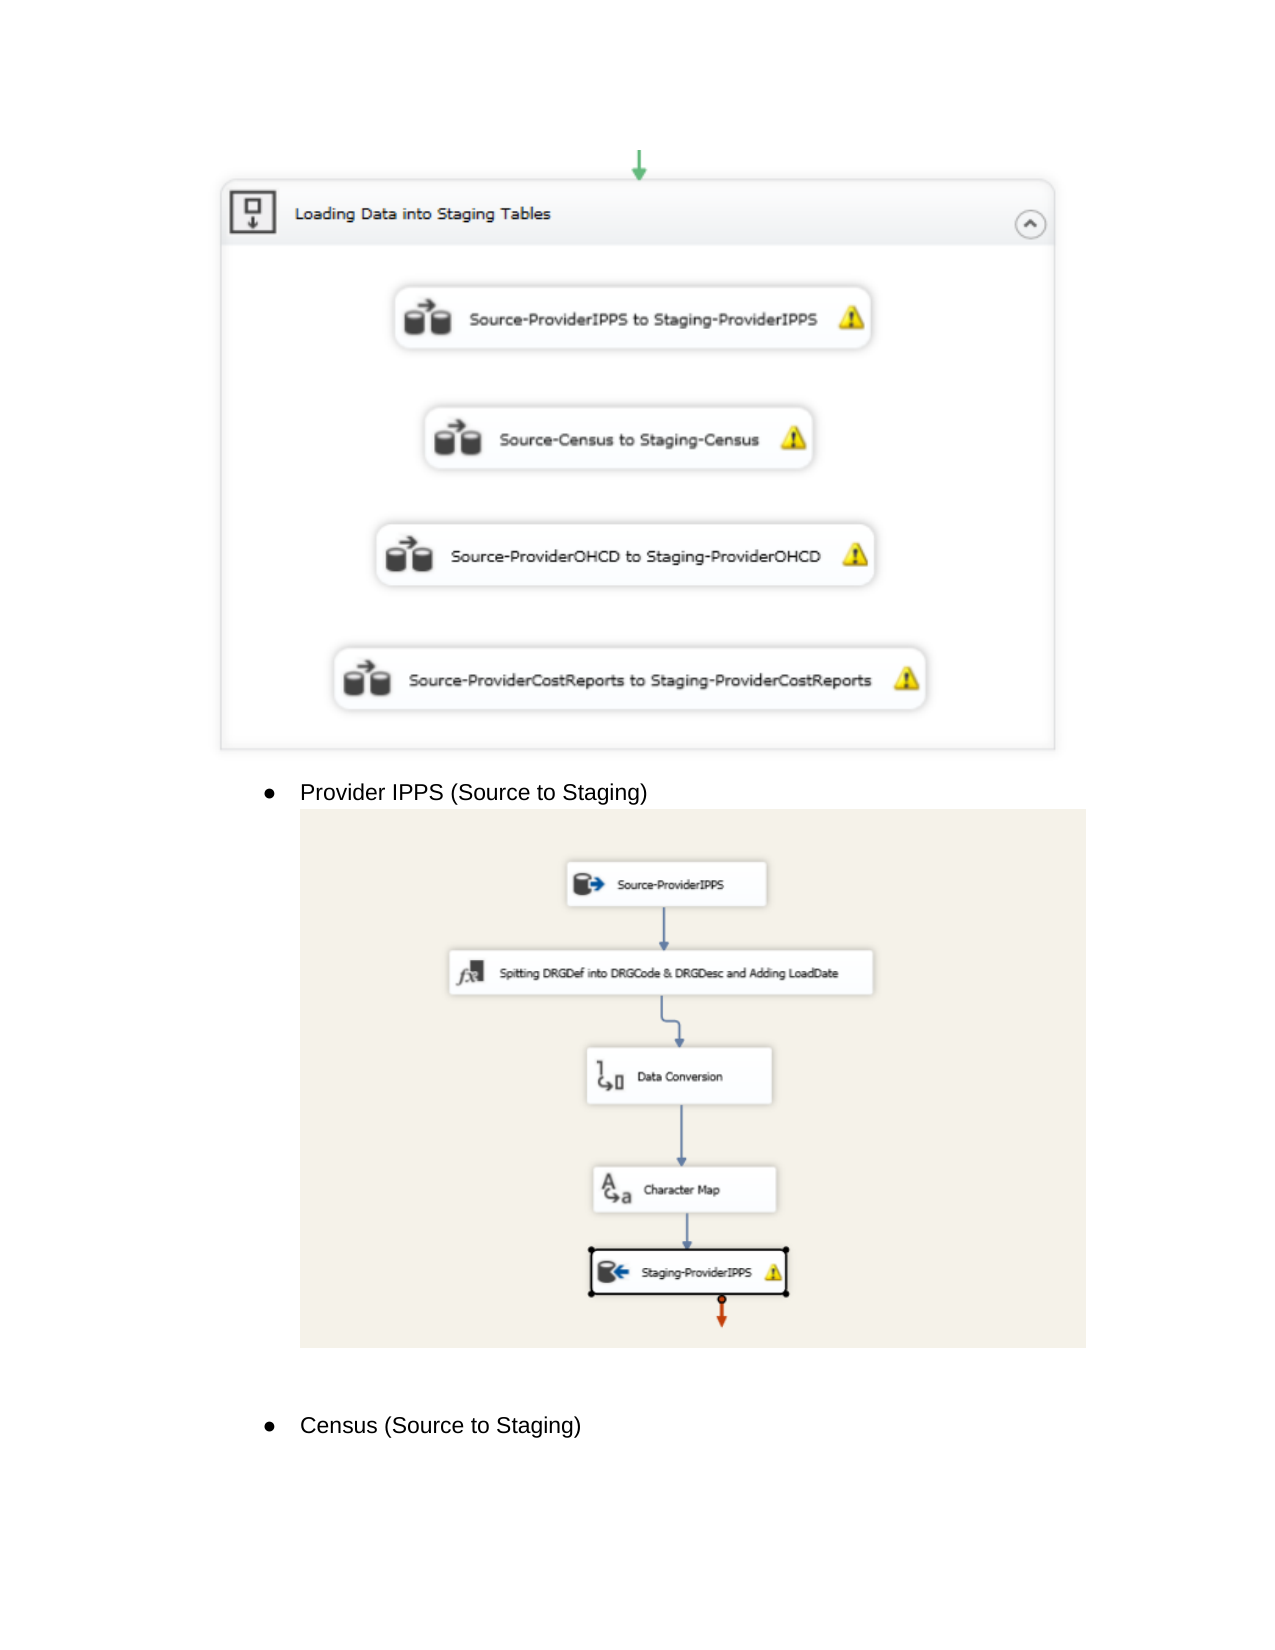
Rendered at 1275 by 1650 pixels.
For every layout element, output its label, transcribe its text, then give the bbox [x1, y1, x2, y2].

list Census (Source to Staging) [262, 1412, 1125, 1438]
picture [150, 150, 1100, 775]
list Provider IPPS (Source to Staging) [262, 779, 1125, 805]
picture [300, 809, 1086, 1348]
